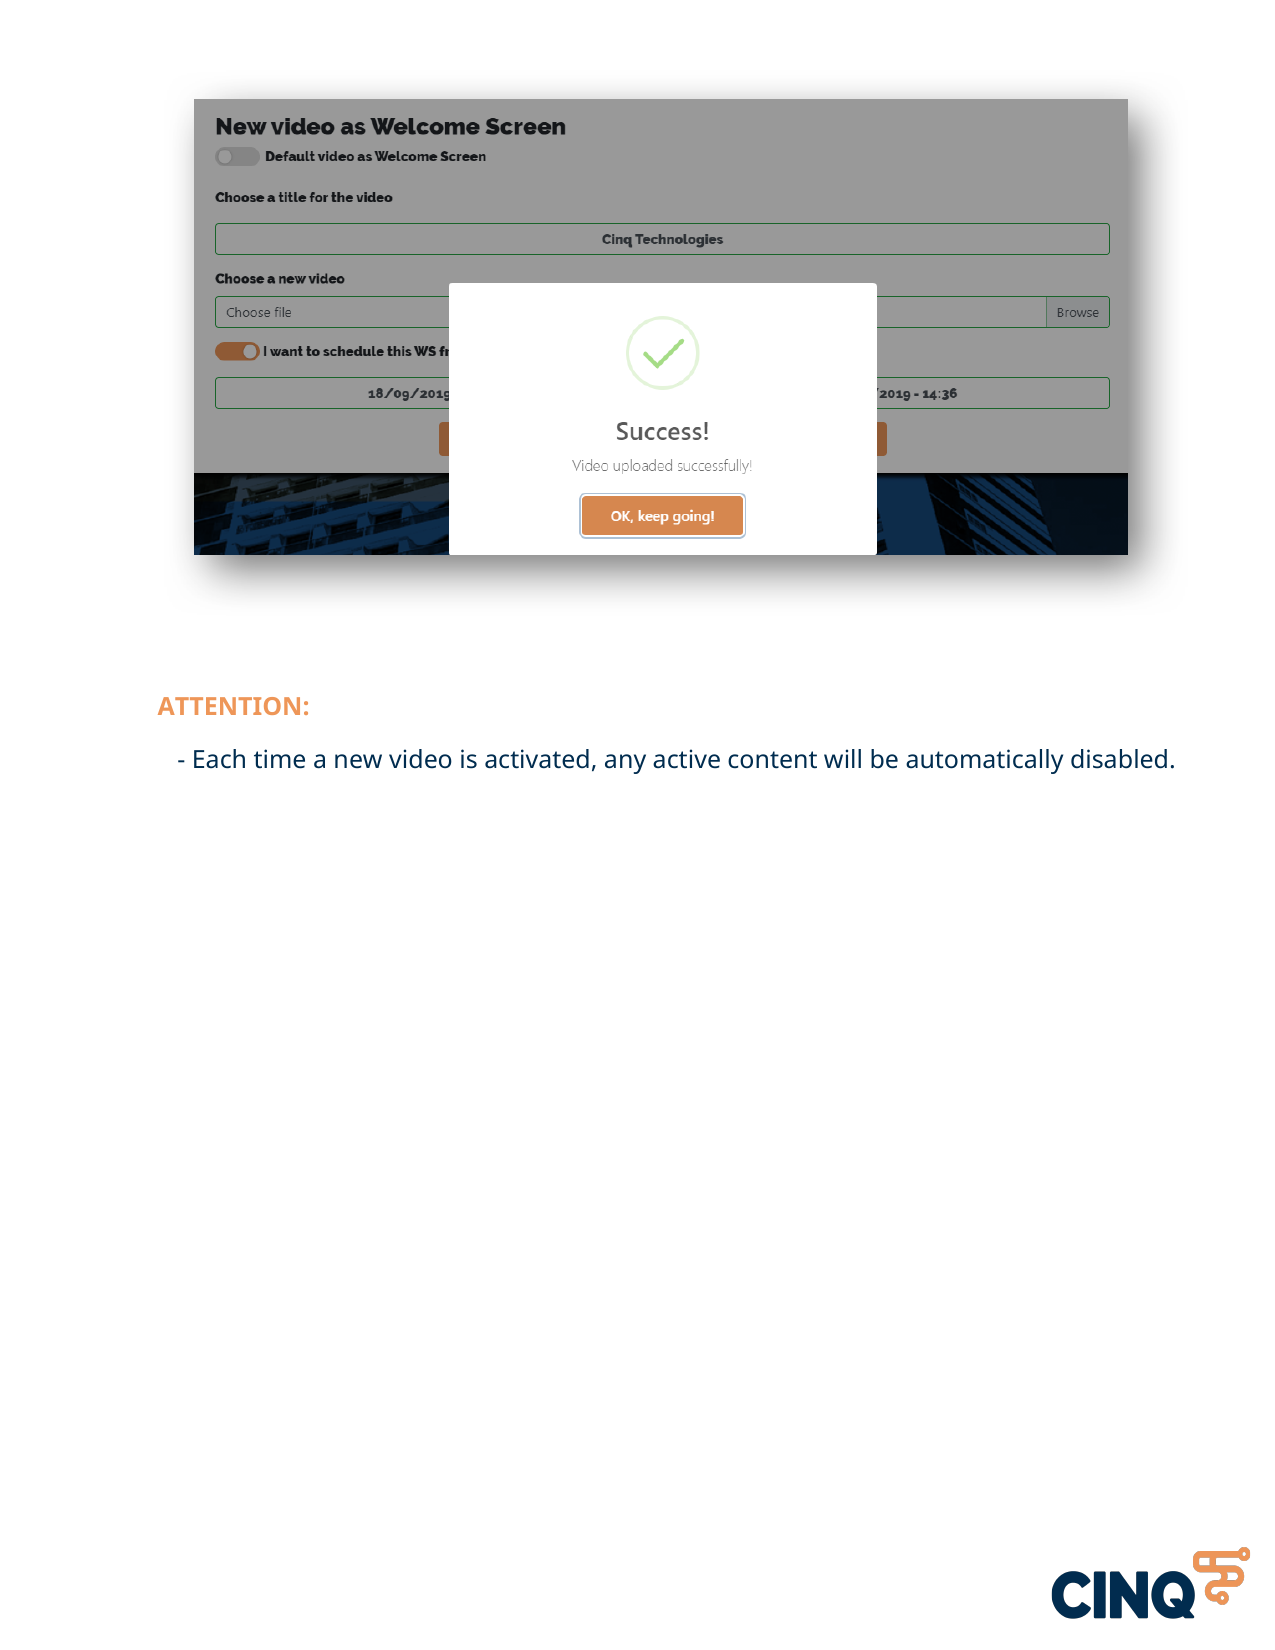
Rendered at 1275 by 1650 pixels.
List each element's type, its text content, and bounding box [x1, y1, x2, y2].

picture [1051, 1547, 1251, 1619]
text - Each time a new video is activated, any active content will be automatically disabled. [157, 742, 1200, 776]
picture [194, 99, 1128, 555]
text ATTENTION: [157, 688, 1200, 722]
